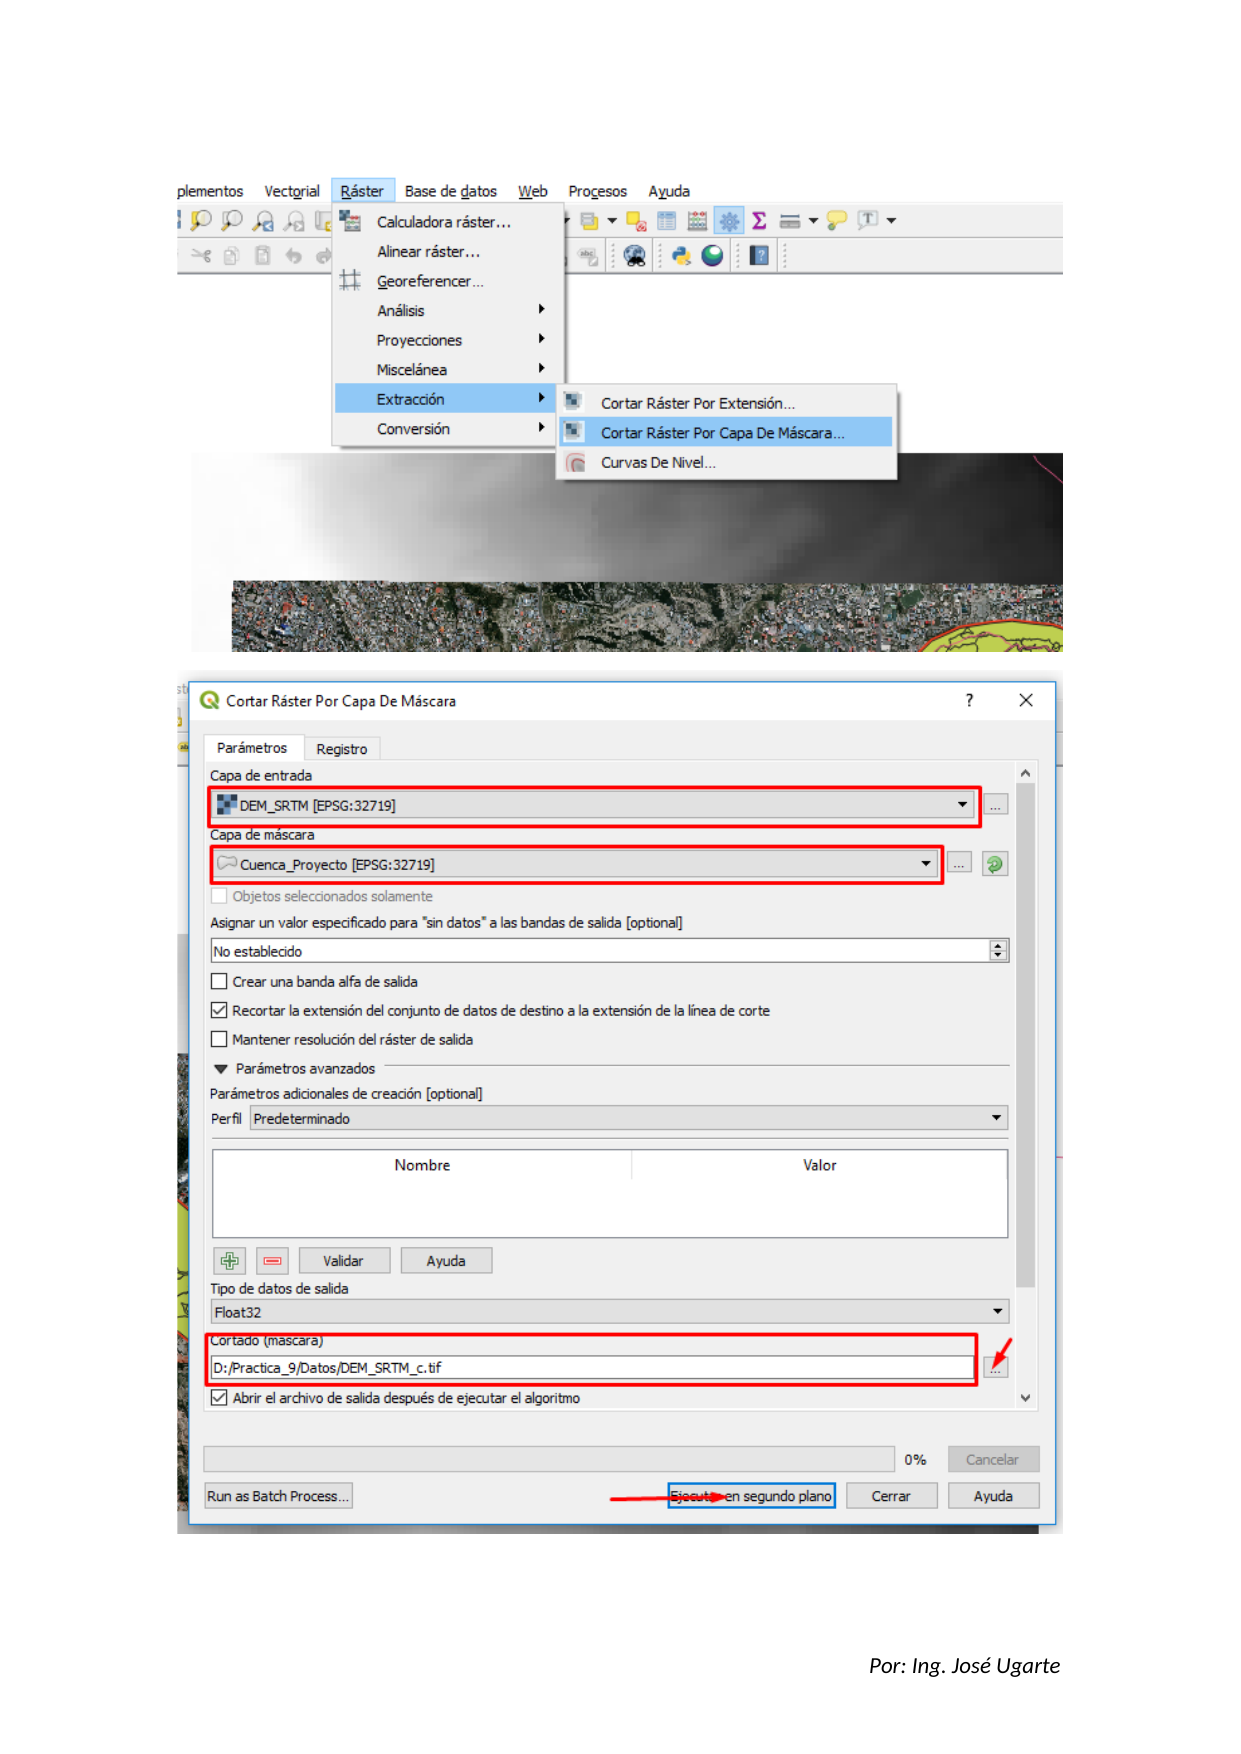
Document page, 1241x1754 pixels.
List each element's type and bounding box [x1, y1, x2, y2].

picture [177, 670, 1063, 1534]
picture [177, 147, 1063, 652]
